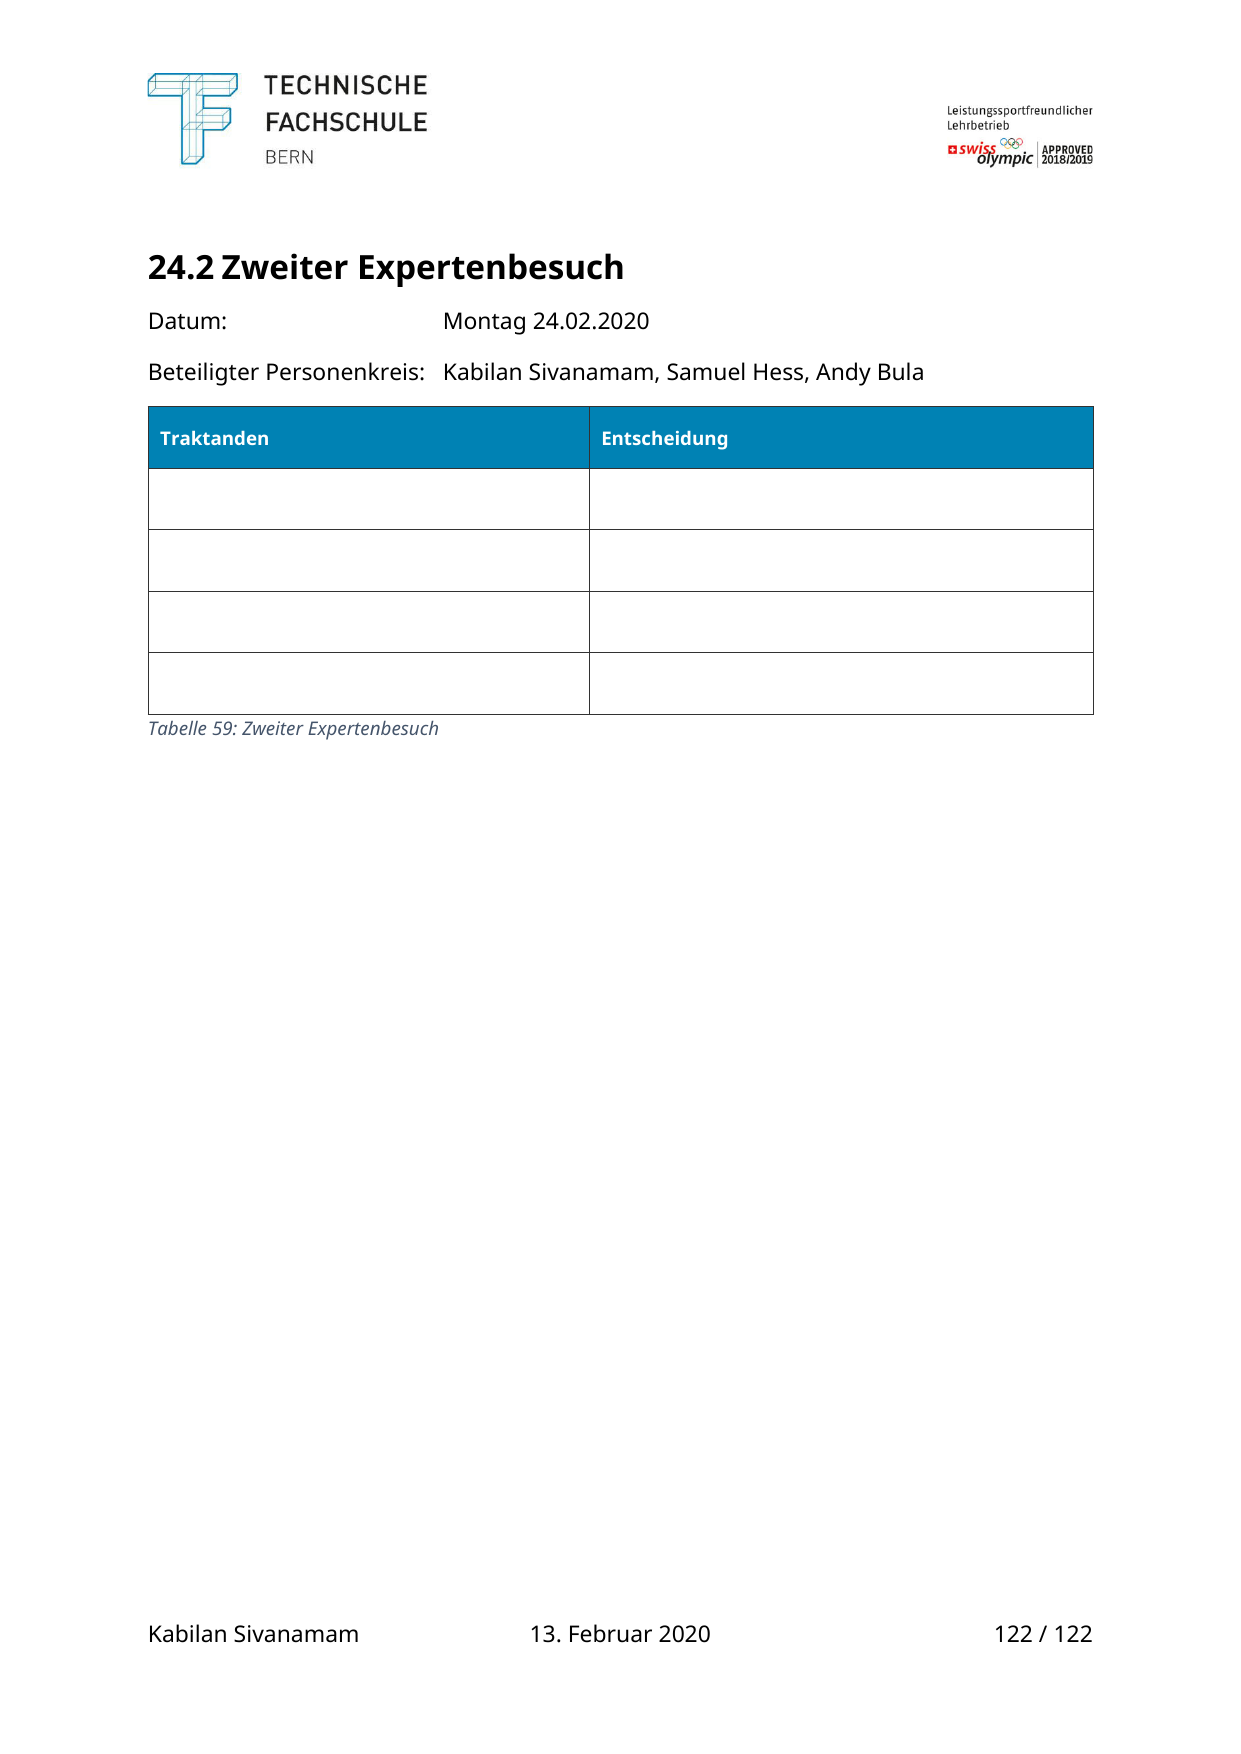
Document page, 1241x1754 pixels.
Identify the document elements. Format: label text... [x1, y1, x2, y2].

text Tabelle 59: Zweiter Expertenbesuch [148, 715, 1093, 740]
table_header Traktanden [149, 407, 589, 468]
table_cell [149, 592, 589, 652]
subtitle Zweiter Expertenbesuch [148, 244, 1093, 289]
table_cell [590, 530, 1093, 591]
text Datum: Montag 24.02.2020 [148, 305, 1093, 336]
table_cell [149, 653, 589, 714]
table_cell [149, 469, 589, 529]
picture [147, 73, 1093, 196]
table_header Entscheidung [590, 407, 1093, 468]
text Beteiligter Personenkreis: Kabilan Sivanamam, Samuel Hess, Andy Bula [148, 356, 1093, 387]
table_cell [590, 469, 1093, 529]
table_cell [590, 653, 1093, 714]
table_cell [590, 592, 1093, 652]
table_cell [149, 530, 589, 591]
